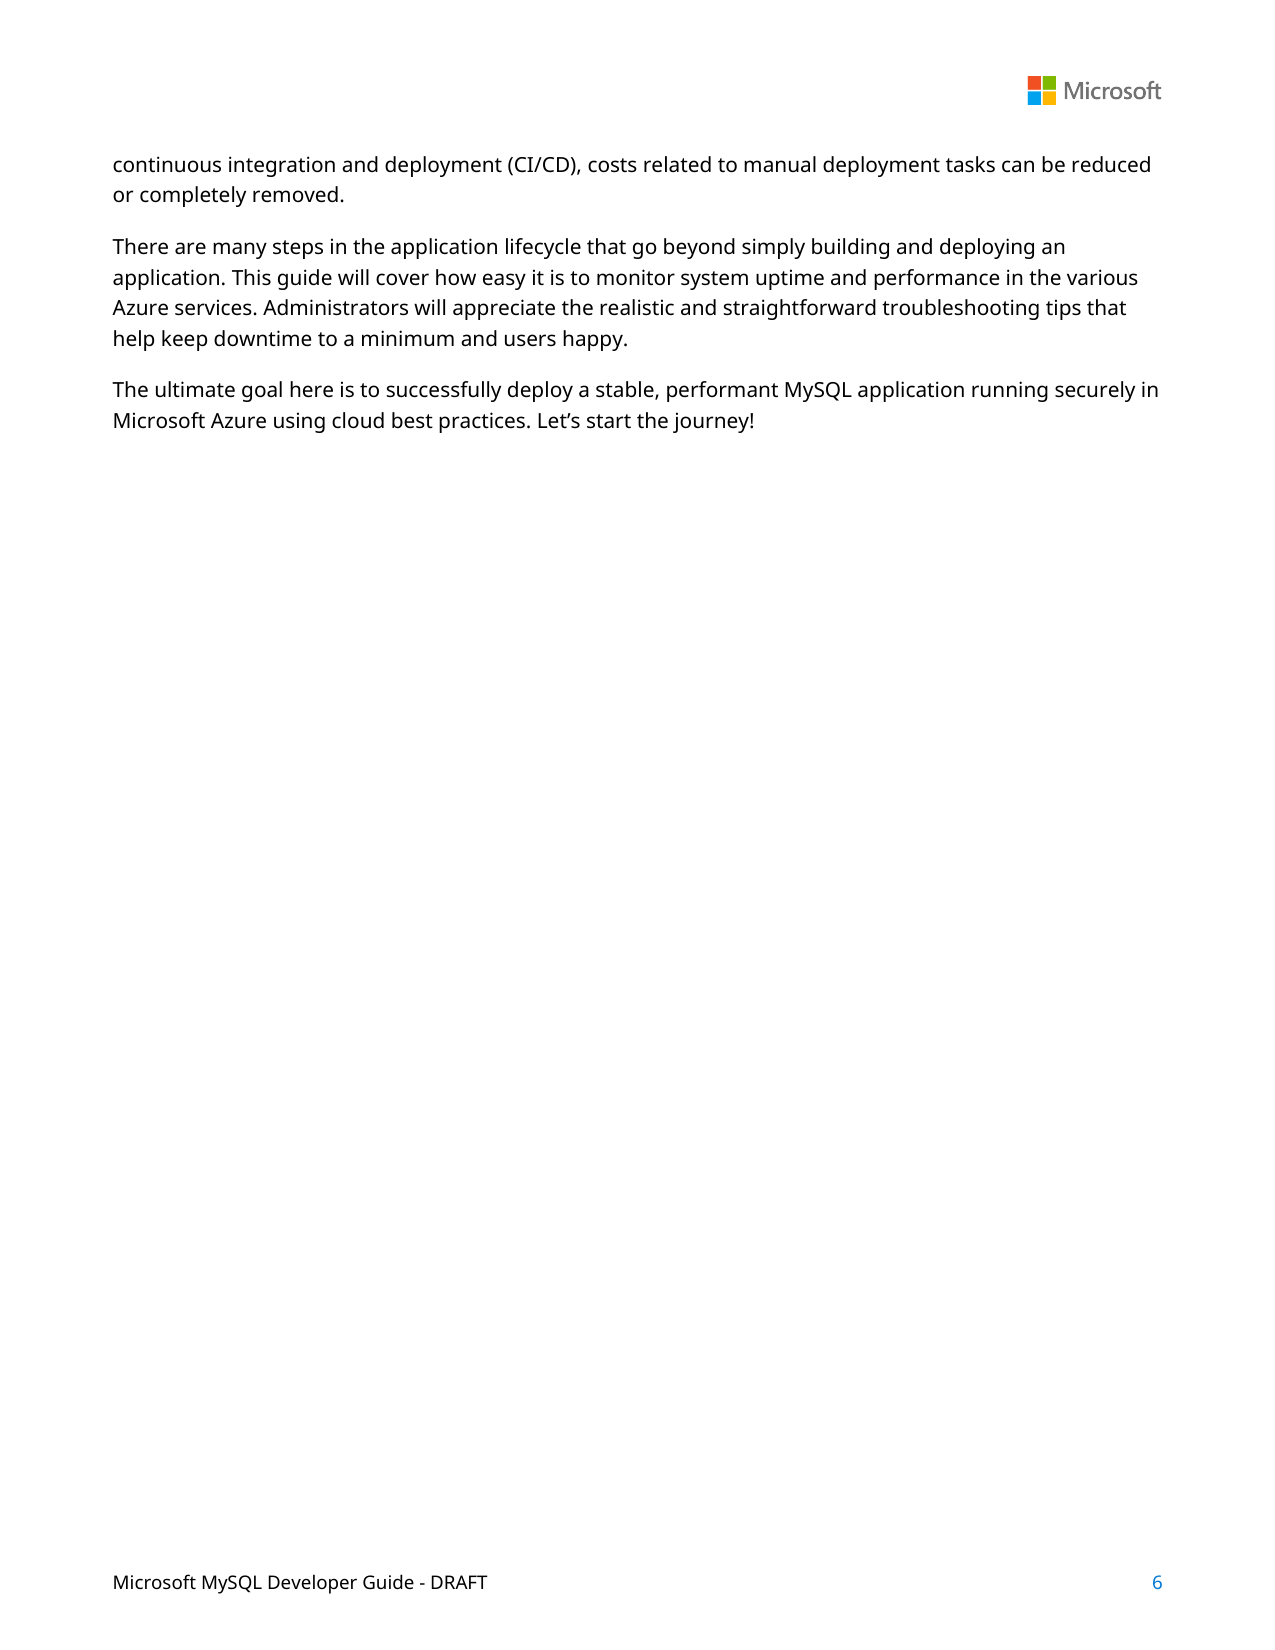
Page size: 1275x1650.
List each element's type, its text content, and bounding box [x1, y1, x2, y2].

text There are many steps in the application lifecycle that go beyond simply building and deploying an application. This guide will cover how easy it is to monitor system uptime and performance in the various Azure services. Administrators will appreciate the realistic and straightforward troubleshooting tips that help keep downtime to a minimum and users happy. [112, 232, 1162, 352]
text The ultimate goal here is to successfully deploy a stable, performant MySQL application running securely in Microsoft Azure using cloud best practices. Let’s start the journey! [112, 375, 1162, 434]
picture [1026, 75, 1163, 107]
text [112, 150, 1162, 209]
